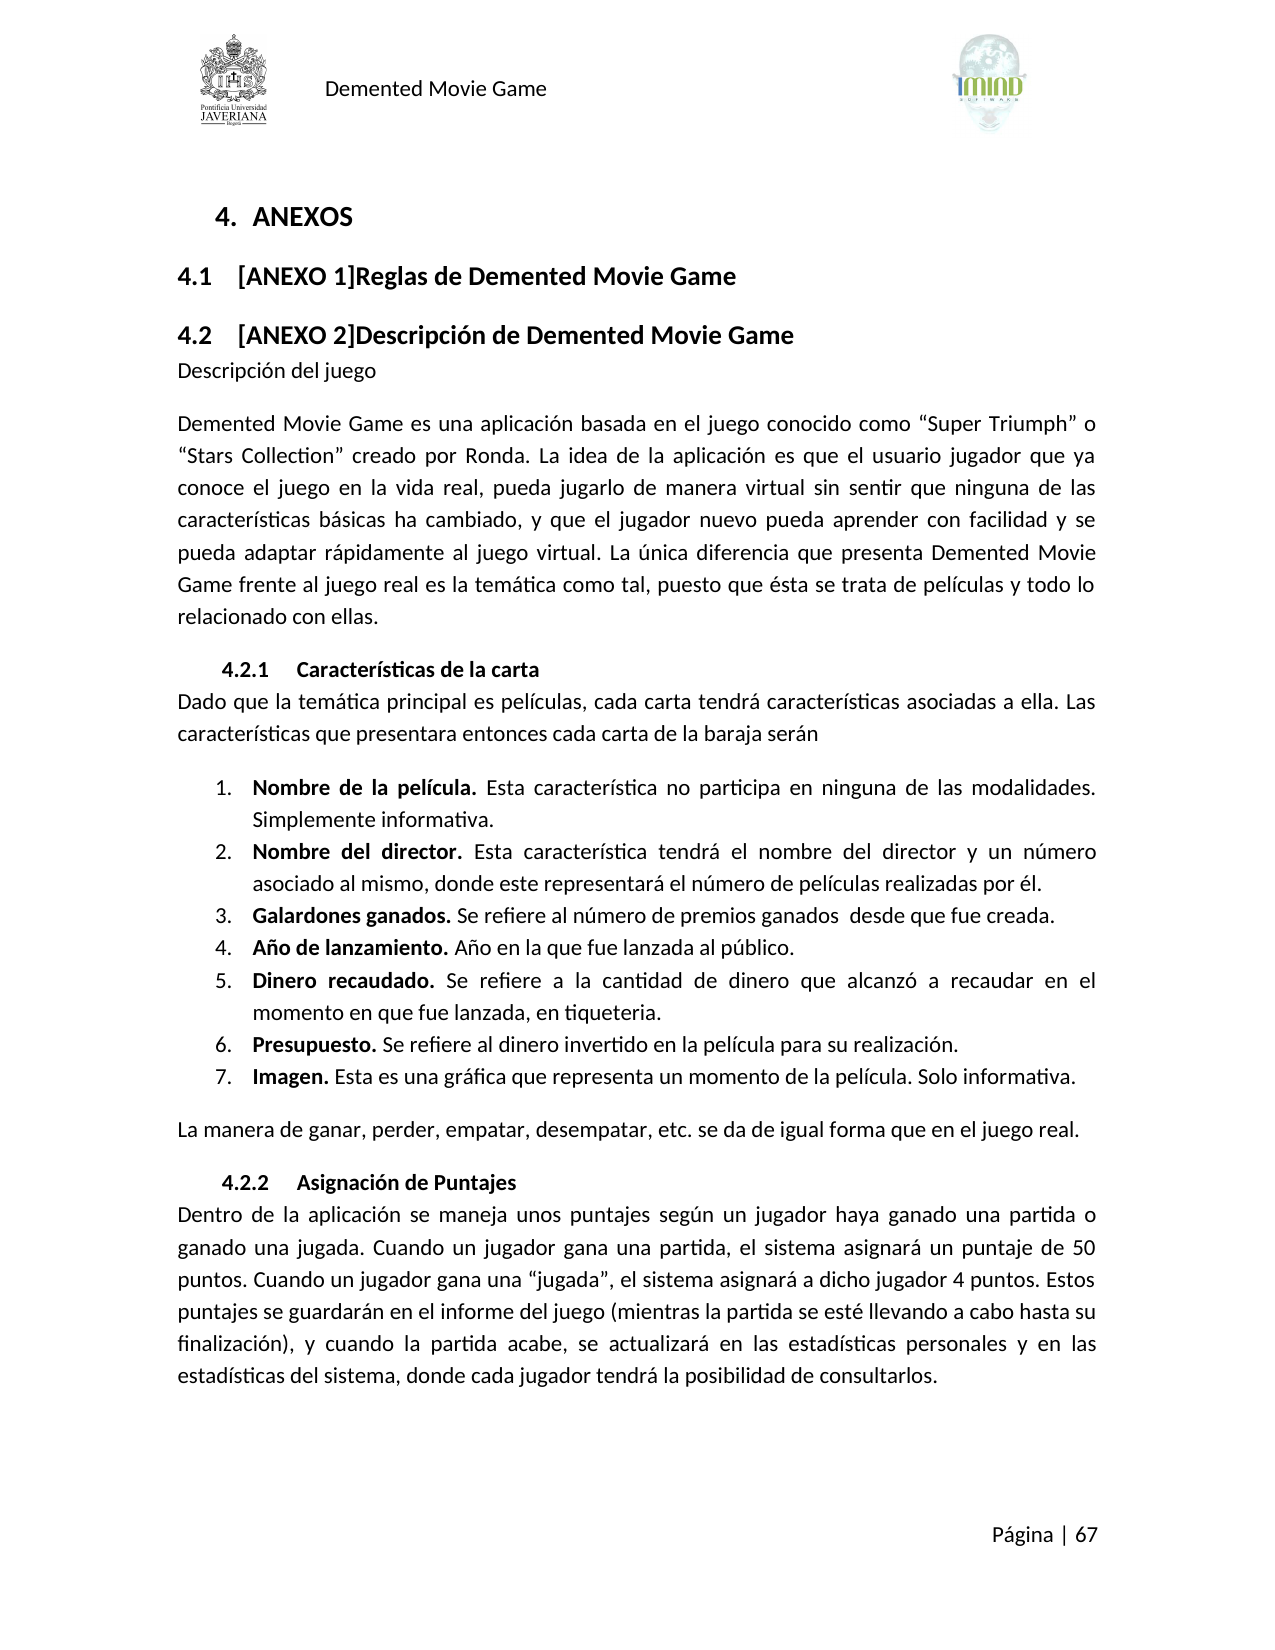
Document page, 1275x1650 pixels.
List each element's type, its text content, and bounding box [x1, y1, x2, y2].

list Imagen. Esta es una gráfica que representa un momento de la película. Solo informativa. [215, 1062, 1098, 1090]
text Dentro de la aplicación se maneja unos puntajes según un jugador haya ganado una partida o ganado una jugada. Cuando un jugador gana una partida, el sistema asignará un puntaje de 50 puntos. Cuando un jugador gana una “jugada”, el sistema asignará a dicho jugador 4 puntos. Estos puntajes se guardarán en el informe del juego (mientras la partida se esté llevando a cabo hasta su finalización), y cuando la partida acabe, se actualizará en las estadísticas personales y en las estadísticas del sistema, donde cada jugador tendrá la posibilidad de consultarlos. [177, 1201, 1098, 1389]
subtitle ANEXOS [215, 198, 1098, 233]
text Dado que la temática principal es películas, cada carta tendrá características asociadas a ella. Las características que presentara entonces cada carta de la baraja serán [177, 687, 1098, 748]
picture [200, 34, 267, 126]
picture [951, 34, 1033, 138]
text La manera de ganar, perder, empatar, desempatar, etc. se da de igual forma que en el juego real. [177, 1115, 1098, 1143]
list Dinero recaudado. Se refiere a la cantidad de dinero que alcanzó a recaudar en el momento en que fue lanzada, en tiqueteria. [215, 966, 1098, 1026]
subtitle Características de la carta [222, 655, 1098, 683]
text Descripción del juego [177, 356, 1098, 384]
list Presupuesto. Se refiere al dinero invertido en la película para su realización. [215, 1030, 1098, 1058]
list Nombre de la película. Esta característica no participa en ninguna de las modalidades. Simplemente informativa. [215, 773, 1098, 833]
list Galardones ganados. Se refiere al número de premios ganados desde que fue creada. [215, 901, 1098, 929]
subtitle [ANEXO 1]Reglas de Demented Movie Game [177, 259, 1098, 292]
subtitle Asignación de Puntajes [222, 1168, 1098, 1196]
list Año de lanzamiento. Año en la que fue lanzada al público. [215, 933, 1098, 962]
text Demented Movie Game es una aplicación basada en el juego conocido como “Super Triumph” o “Stars Collection” creado por Ronda. La idea de la aplicación es que el usuario jugador que ya conoce el juego en la vida real, pueda jugarlo de manera virtual sin sentir que ninguna de las características básicas ha cambiado, y que el jugador nuevo pueda aprender con facilidad y se pueda adaptar rápidamente al juego virtual. La única diferencia que presenta Demented Movie Game frente al juego real es la temática como tal, puesto que ésta se trata de películas y todo lo relacionado con ellas. [177, 409, 1098, 630]
list Nombre del director. Esta característica tendrá el nombre del director y un número asociado al mismo, donde este representará el número de películas realizadas por él. [215, 837, 1098, 897]
subtitle [ANEXO 2]Descripción de Demented Movie Game [177, 318, 1098, 351]
